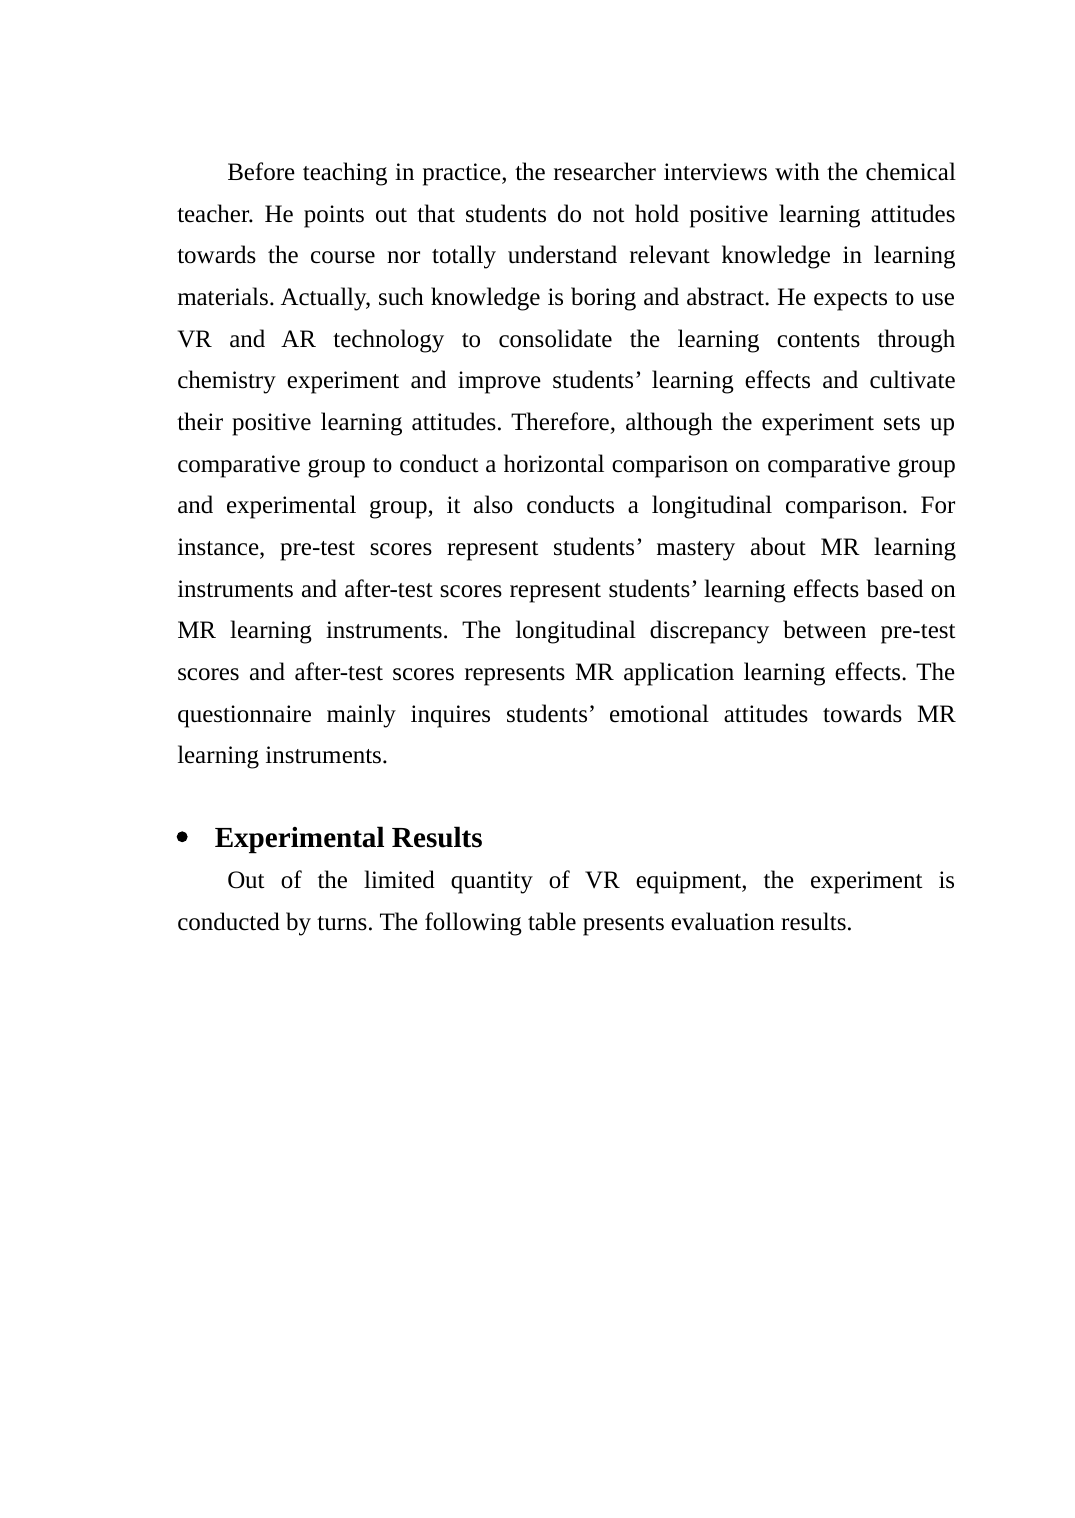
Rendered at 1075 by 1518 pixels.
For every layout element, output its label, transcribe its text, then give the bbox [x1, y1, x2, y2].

list Experimental Results [177, 814, 956, 855]
text Before teaching in practice, the researcher interviews with the chemical teacher. He points out that students do not hold positive learning attitudes towards the course nor totally understand relevant knowledge in learning materials. Actually, such knowledge is boring and abstract. He expects to use VR and AR technology to consolidate the learning contents through chemistry experiment and improve students’ learning effects and cultivate their positive learning attitudes. Therefore, although the experiment sets up comparative group to conduct a horizontal comparison on comparative group and experimental group, it also conducts a longitudinal comparison. For instance, pre-test scores represent students’ mastery about MR learning instruments and after-test scores represent students’ learning effects based on MR learning instruments. The longitudinal discrepancy between pre-test scores and after-test scores represents MR application learning effects. The questionnaire mainly inquires students’ emotional attitudes towards MR learning instruments. [177, 147, 956, 772]
text Out of the limited quantity of VR equipment, the experiment is conducted by turns. The following table presents evaluation results. [177, 855, 956, 939]
